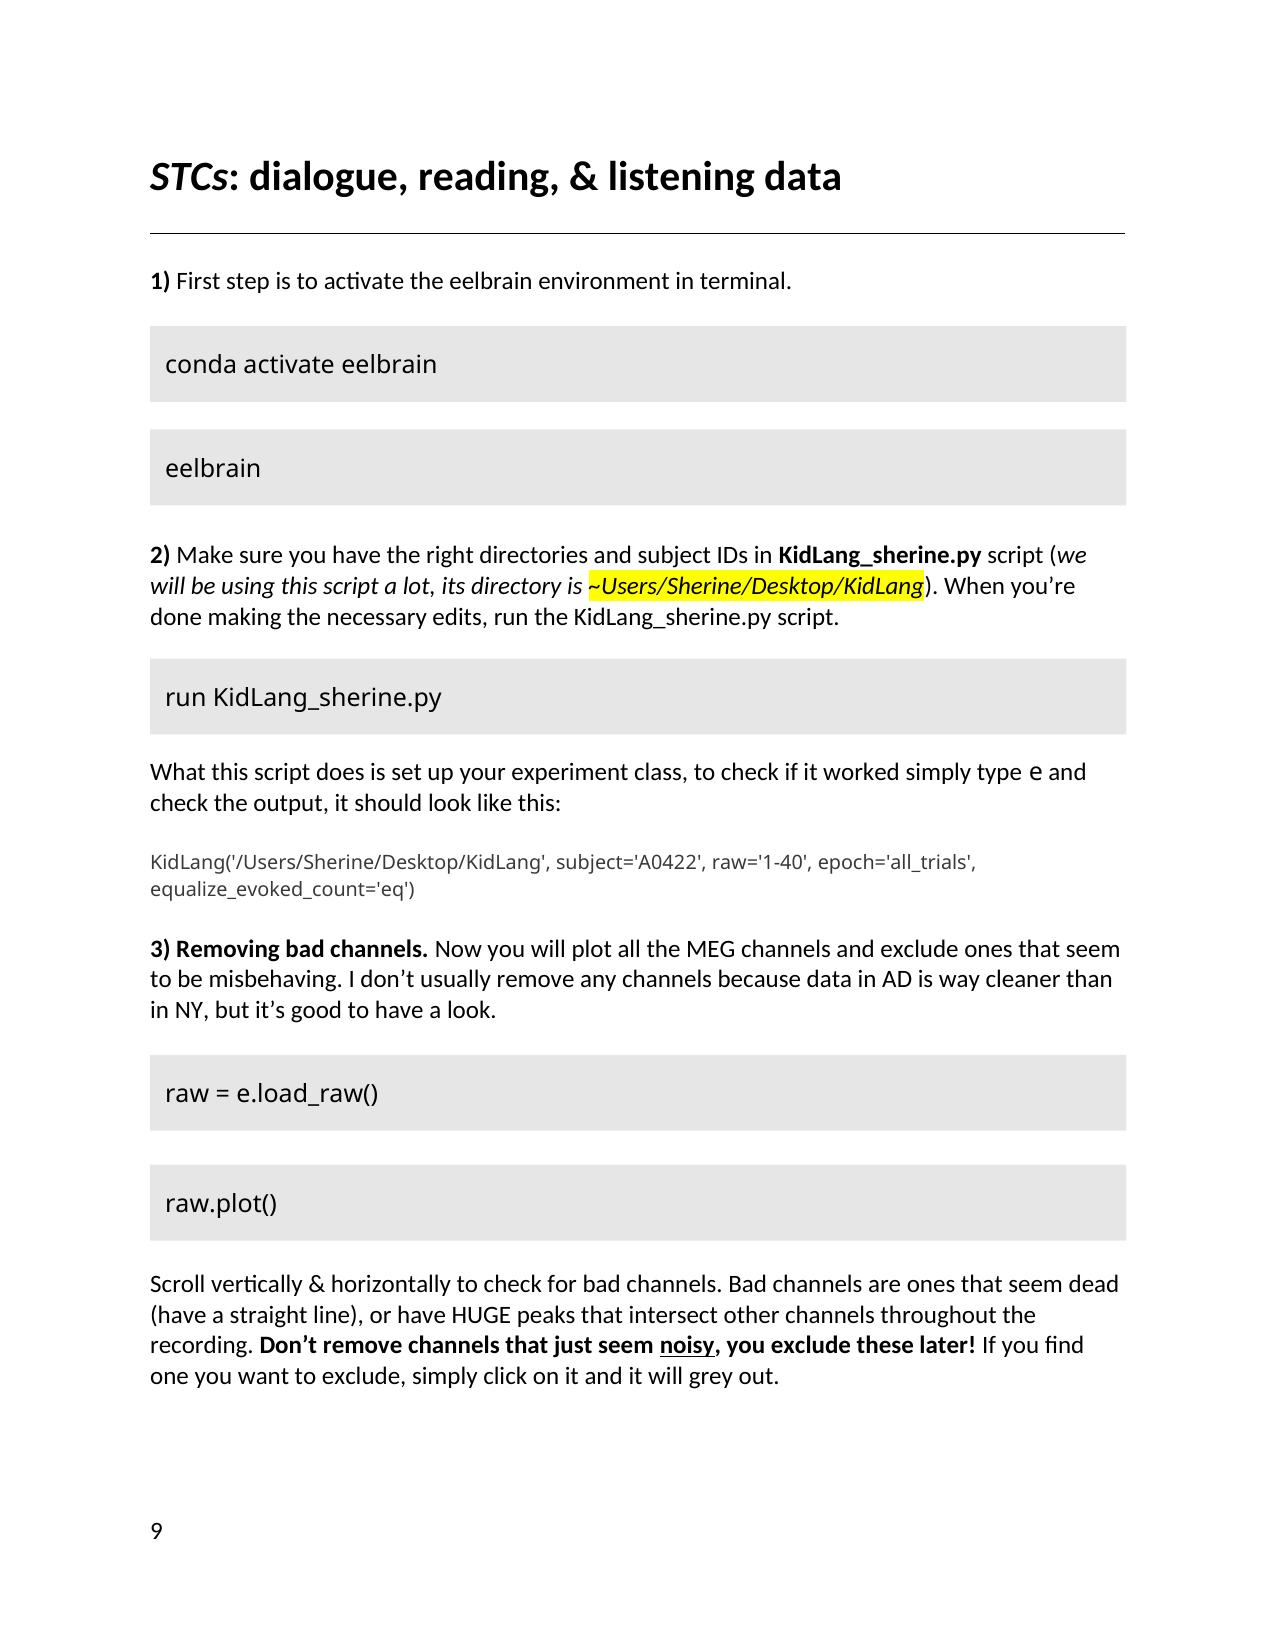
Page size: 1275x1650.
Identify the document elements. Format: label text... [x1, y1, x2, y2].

text 1) First step is to activate the eelbrain environment in terminal. [150, 265, 1125, 296]
text 2) Make sure you have the right directories and subject IDs in KidLang_sherine.py script (we will be using this script a lot, its directory is ~Users/Sherine/Desktop/KidLang). When you’re done making the necessary edits, run the KidLang_sherine.py script. [150, 540, 1125, 631]
text What this script does is set up your experiment class, to check if it worked simply type e and check the output, it should look like this: [150, 753, 1125, 818]
text Scroll vertically & horizontally to check for bad channels. Bad channels are ones that seem dead (have a straight line), or have HUGE peaks that intersect other channels throughout the recording. Don’t remove channels that just seem noisy, you exclude these later! If you find one you want to exclude, simply click on it and it will grey out. [150, 1269, 1125, 1391]
text KidLang('/Users/Sherine/Desktop/KidLang', subject='A0422', raw='1-40', epoch='all_trials', equalize_evoked_count='eq') [150, 848, 1125, 902]
text STCs: dialogue, reading, & listening data [150, 150, 1125, 201]
text 3) Removing bad channels. Now you will plot all the MEG channels and exclude ones that seem to be misbehaving. I don’t usually remove any channels because data in AD is way cleaner than in NY, but it’s good to have a look. [150, 933, 1125, 1024]
